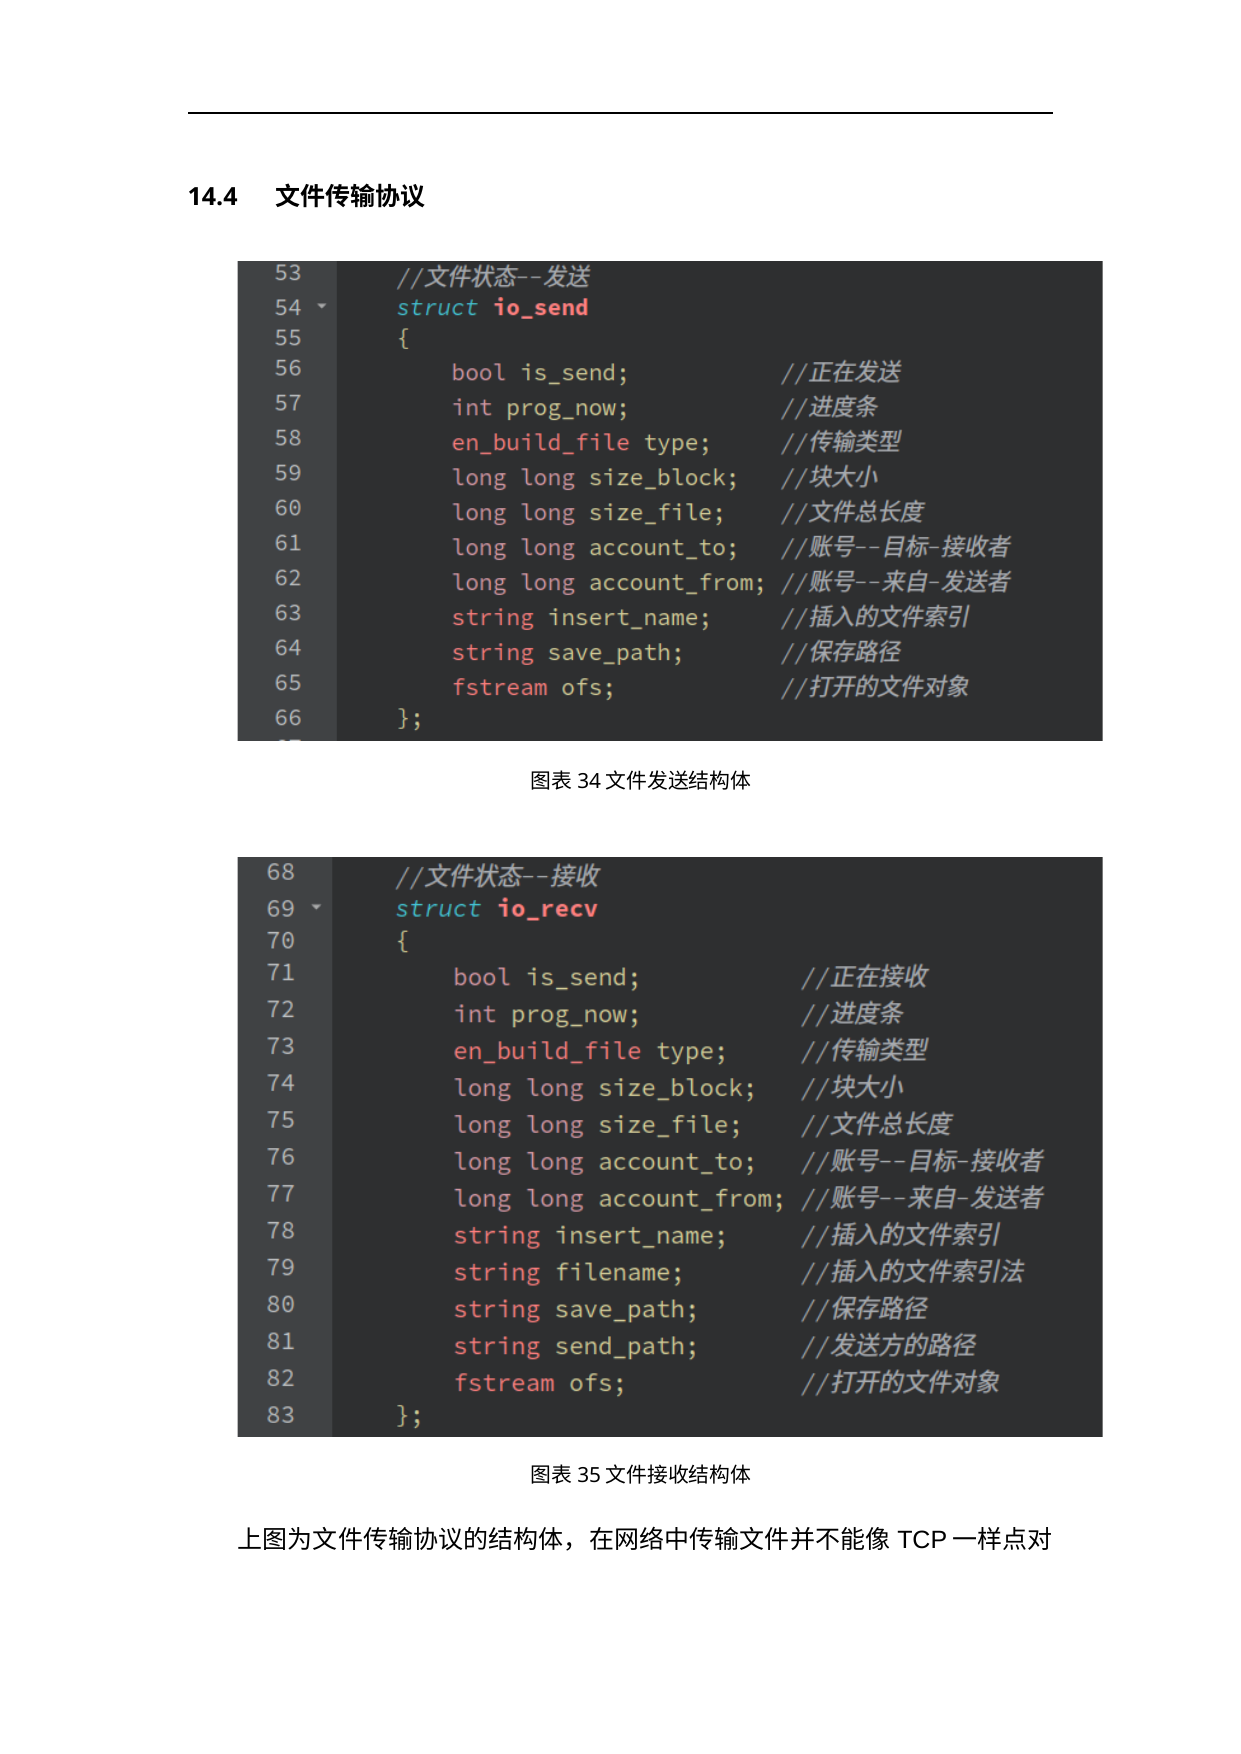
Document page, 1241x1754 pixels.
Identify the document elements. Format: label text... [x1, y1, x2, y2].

picture [237, 857, 1103, 1437]
text 图表 35 文件接收结构体 [187, 1457, 1053, 1489]
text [187, 1505, 1053, 1570]
picture [237, 261, 1103, 741]
subtitle 文件传输协议 [187, 162, 1053, 227]
text 图表 34 文件发送结构体 [187, 763, 1053, 796]
